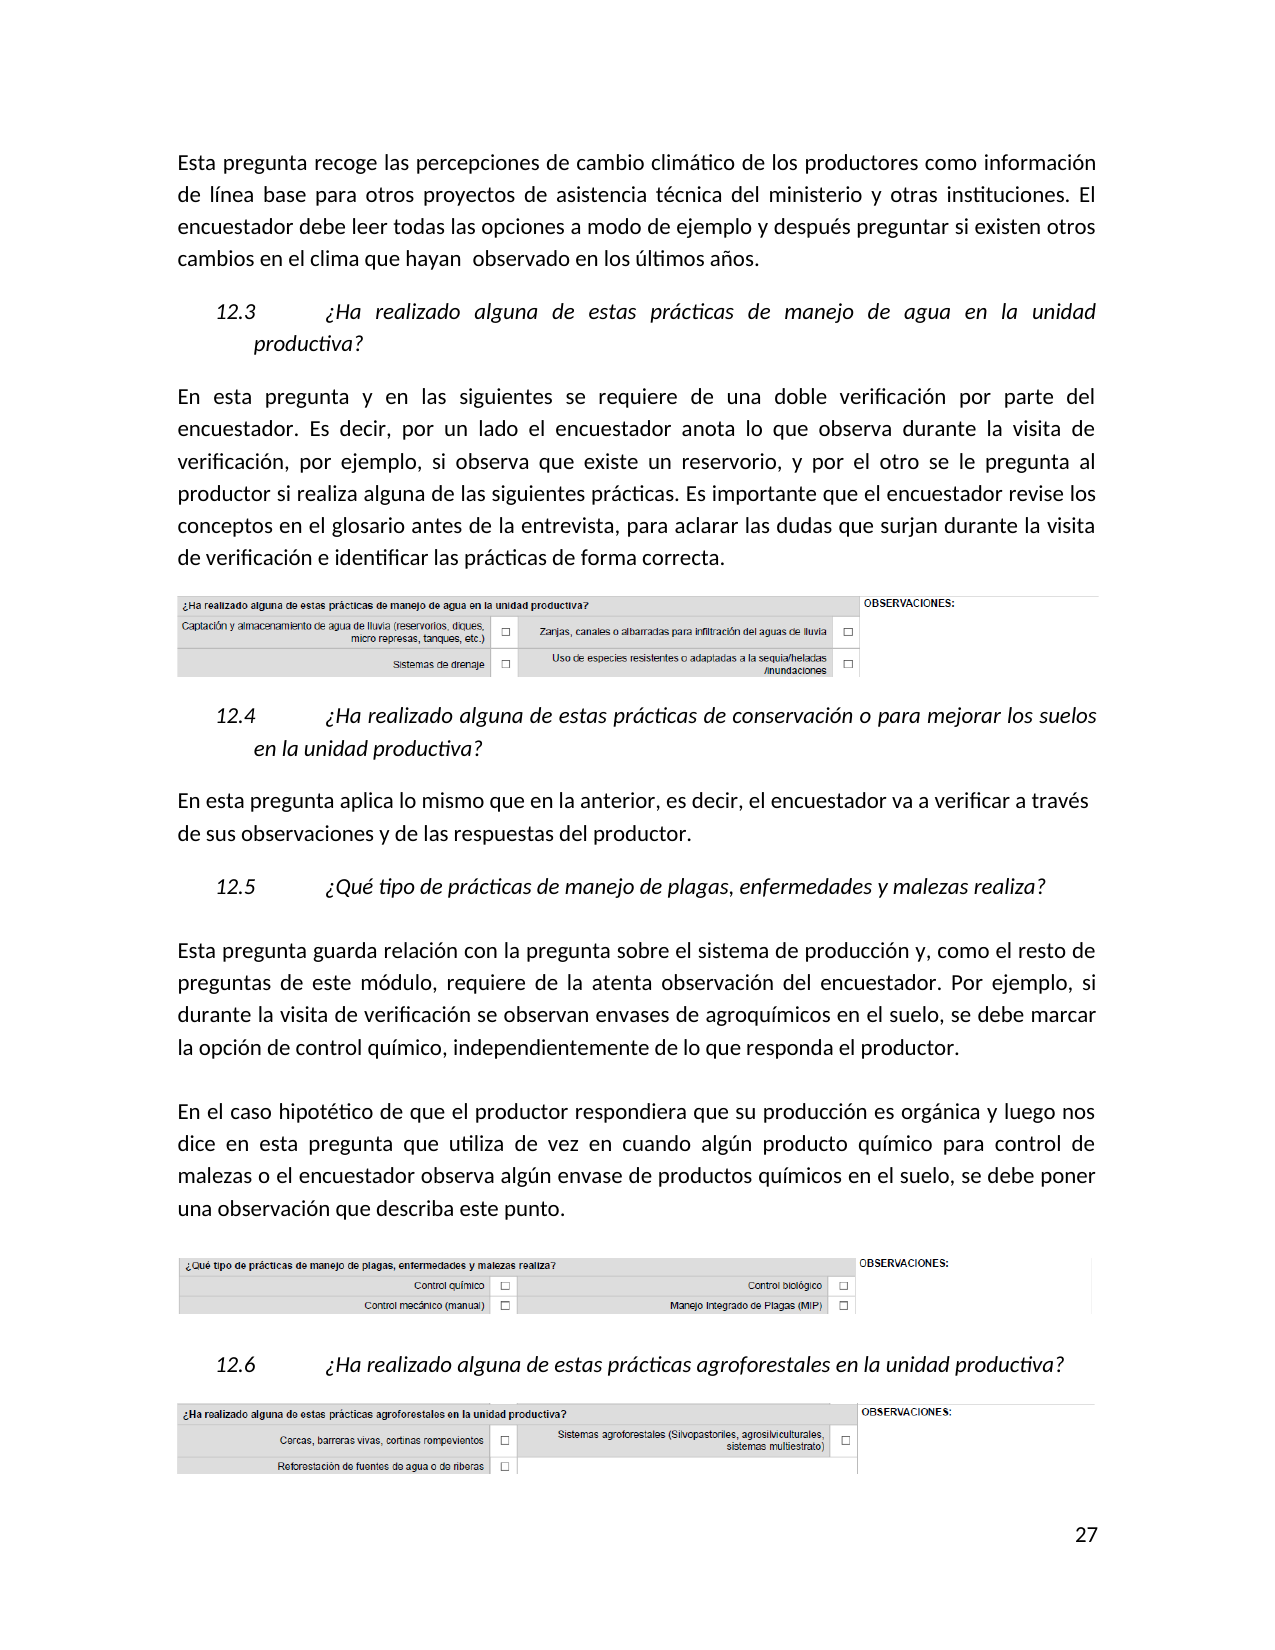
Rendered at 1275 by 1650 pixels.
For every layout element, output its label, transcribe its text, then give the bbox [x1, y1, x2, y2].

list Esta pregunta guarda relación con la pregunta sobre el sistema de producción y, como el resto de preguntas de este módulo, requiere de la atenta observación del encuestador. Por ejemplo, si durante la visita de verificación se observan envases de agroquímicos en el suelo, se debe marcar la opción de control químico, independientemente de lo que responda el productor. [177, 936, 1098, 1061]
text Esta pregunta recoge las percepciones de cambio climático de los productores como información de línea base para otros proyectos de asistencia técnica del ministerio y otras instituciones. El encuestador debe leer todas las opciones a modo de ejemplo y después preguntar si existen otros cambios en el clima que hayan observado en los últimos años. [177, 148, 1098, 272]
text En esta pregunta aplica lo mismo que en la anterior, es decir, el encuestador va a verificar a través de sus observaciones y de las respuestas del productor. [177, 787, 1098, 847]
text En esta pregunta y en las siguientes se requiere de una doble verificación por parte del encuestador. Es decir, por un lado el encuestador anota lo que observa durante la visita de verificación, por ejemplo, si observa que existe un reservorio, y por el otro se le pregunta al productor si realiza alguna de las siguientes prácticas. Es importante que el encuestador revise los conceptos en el glosario antes de la entrevista, para aclarar las dudas que surjan durante la visita de verificación e identificar las prácticas de forma correcta. [177, 382, 1098, 571]
picture [177, 596, 1099, 677]
list ¿Ha realizado alguna de estas prácticas agroforestales en la unidad productiva? [215, 1350, 1098, 1378]
picture [177, 1403, 1095, 1474]
picture [177, 1258, 1092, 1314]
list ¿Ha realizado alguna de estas prácticas de manejo de agua en la unidad productiva? [215, 297, 1098, 357]
list ¿Qué tipo de prácticas de manejo de plagas, enfermedades y malezas realiza? [215, 872, 1098, 900]
list ¿Ha realizado alguna de estas prácticas de conservación o para mejorar los suelos en la unidad productiva? [215, 701, 1098, 762]
list En el caso hipotético de que el productor respondiera que su producción es orgánica y luego nos dice en esta pregunta que utiliza de vez en cuando algún producto químico para control de malezas o el encuestador observa algún envase de productos químicos en el suelo, se debe poner una observación que describa este punto. [177, 1097, 1098, 1222]
